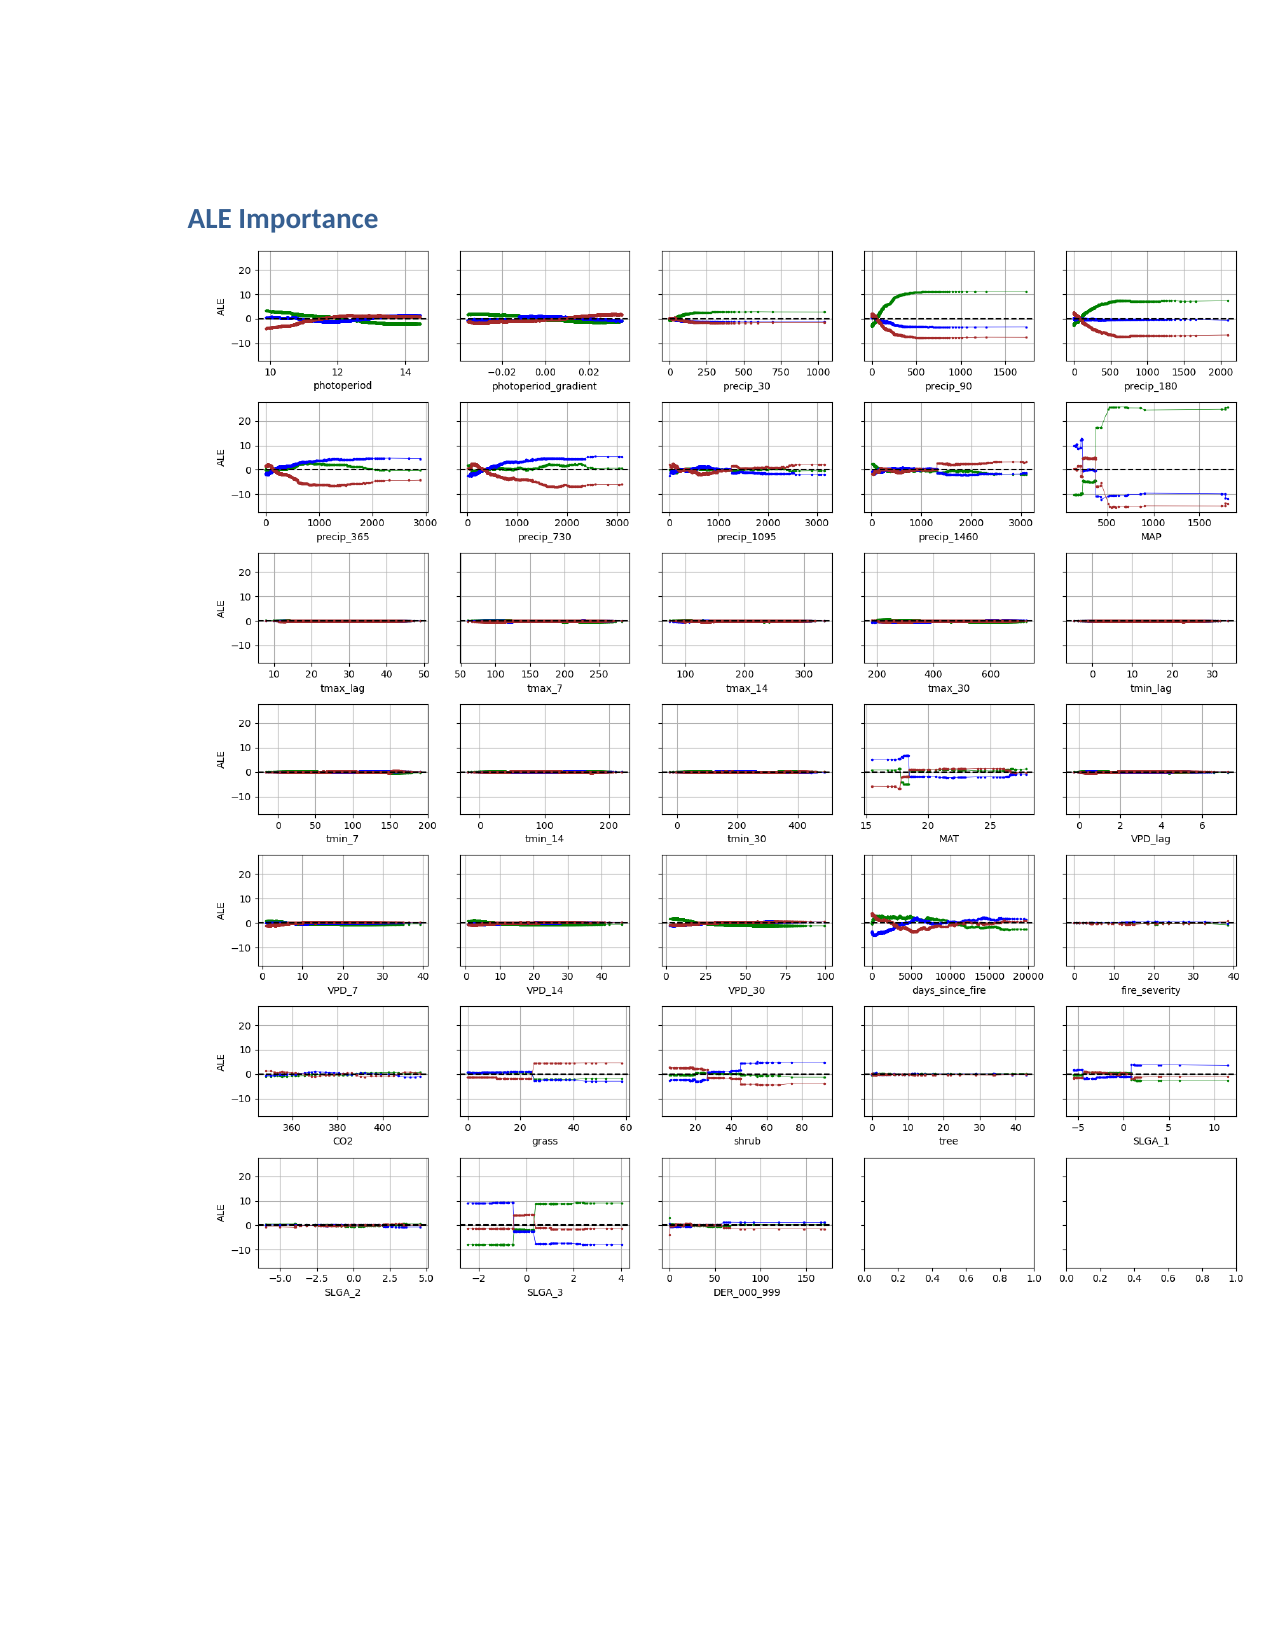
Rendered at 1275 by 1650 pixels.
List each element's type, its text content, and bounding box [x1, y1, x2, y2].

picture [206, 241, 1257, 1308]
subtitle ALE Importance [187, 200, 1087, 236]
